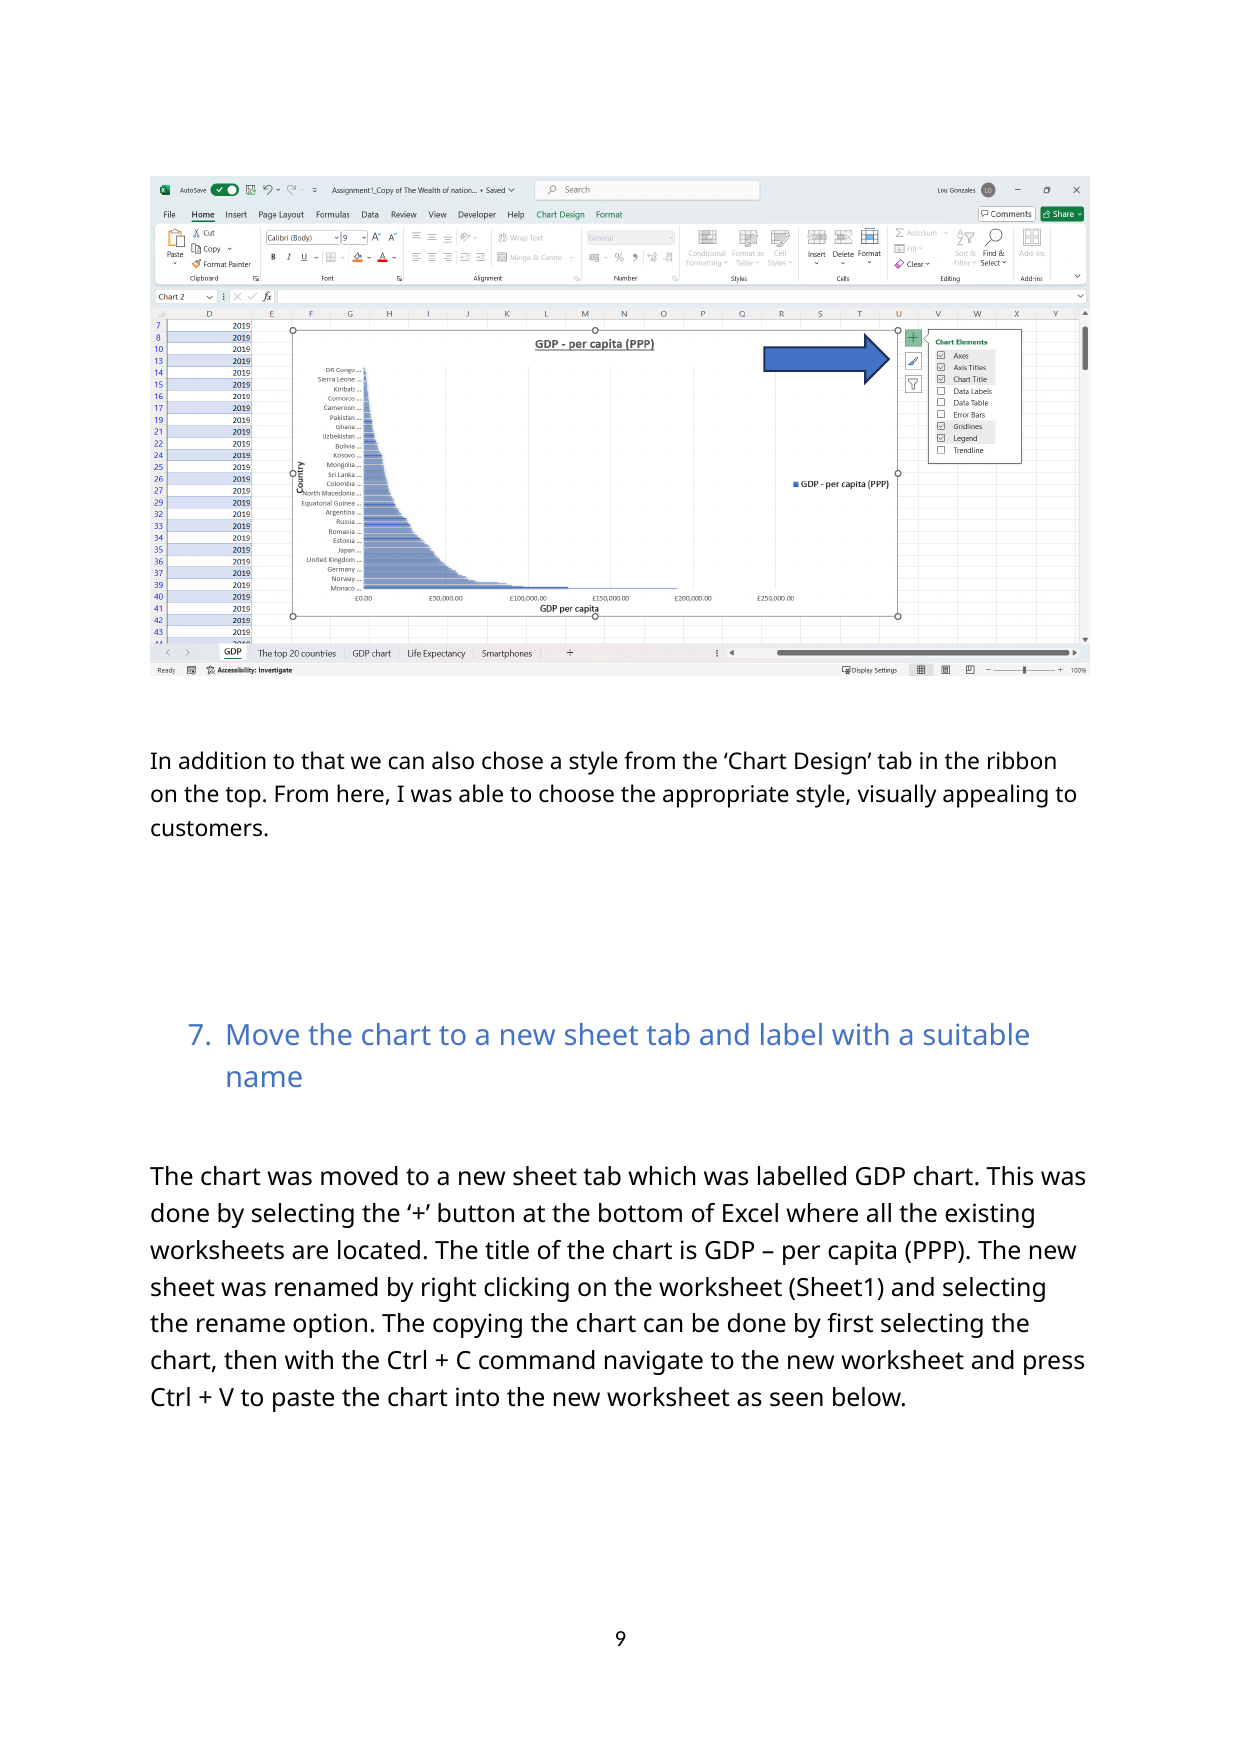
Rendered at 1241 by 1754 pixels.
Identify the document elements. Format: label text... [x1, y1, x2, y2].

picture [150, 176, 1091, 676]
text In addition to that we can also chose a style from the ‘Chart Design’ tab in the ribbon on the top. From here, I was able to choose the appropriate style, visually appealing to customers. [150, 745, 1090, 843]
list Move the chart to a new sheet tab and label with a suitable name [187, 1014, 1090, 1096]
text The chart was moved to a new sheet tab which was labelled GDP chart. This was done by selecting the ‘+’ button at the bottom of Excel where all the existing worksheets are located. The title of the chart is GDP – per capita (PPP). The new sheet was renamed by right clicking on the worksheet (Sheet1) and selecting the rename option. The copying the chart can be done by first selecting the chart, then with the Ctrl + C command navigate to the new worksheet and press Ctrl + V to paste the chart into the new worksheet as seen below. [150, 1159, 1090, 1414]
